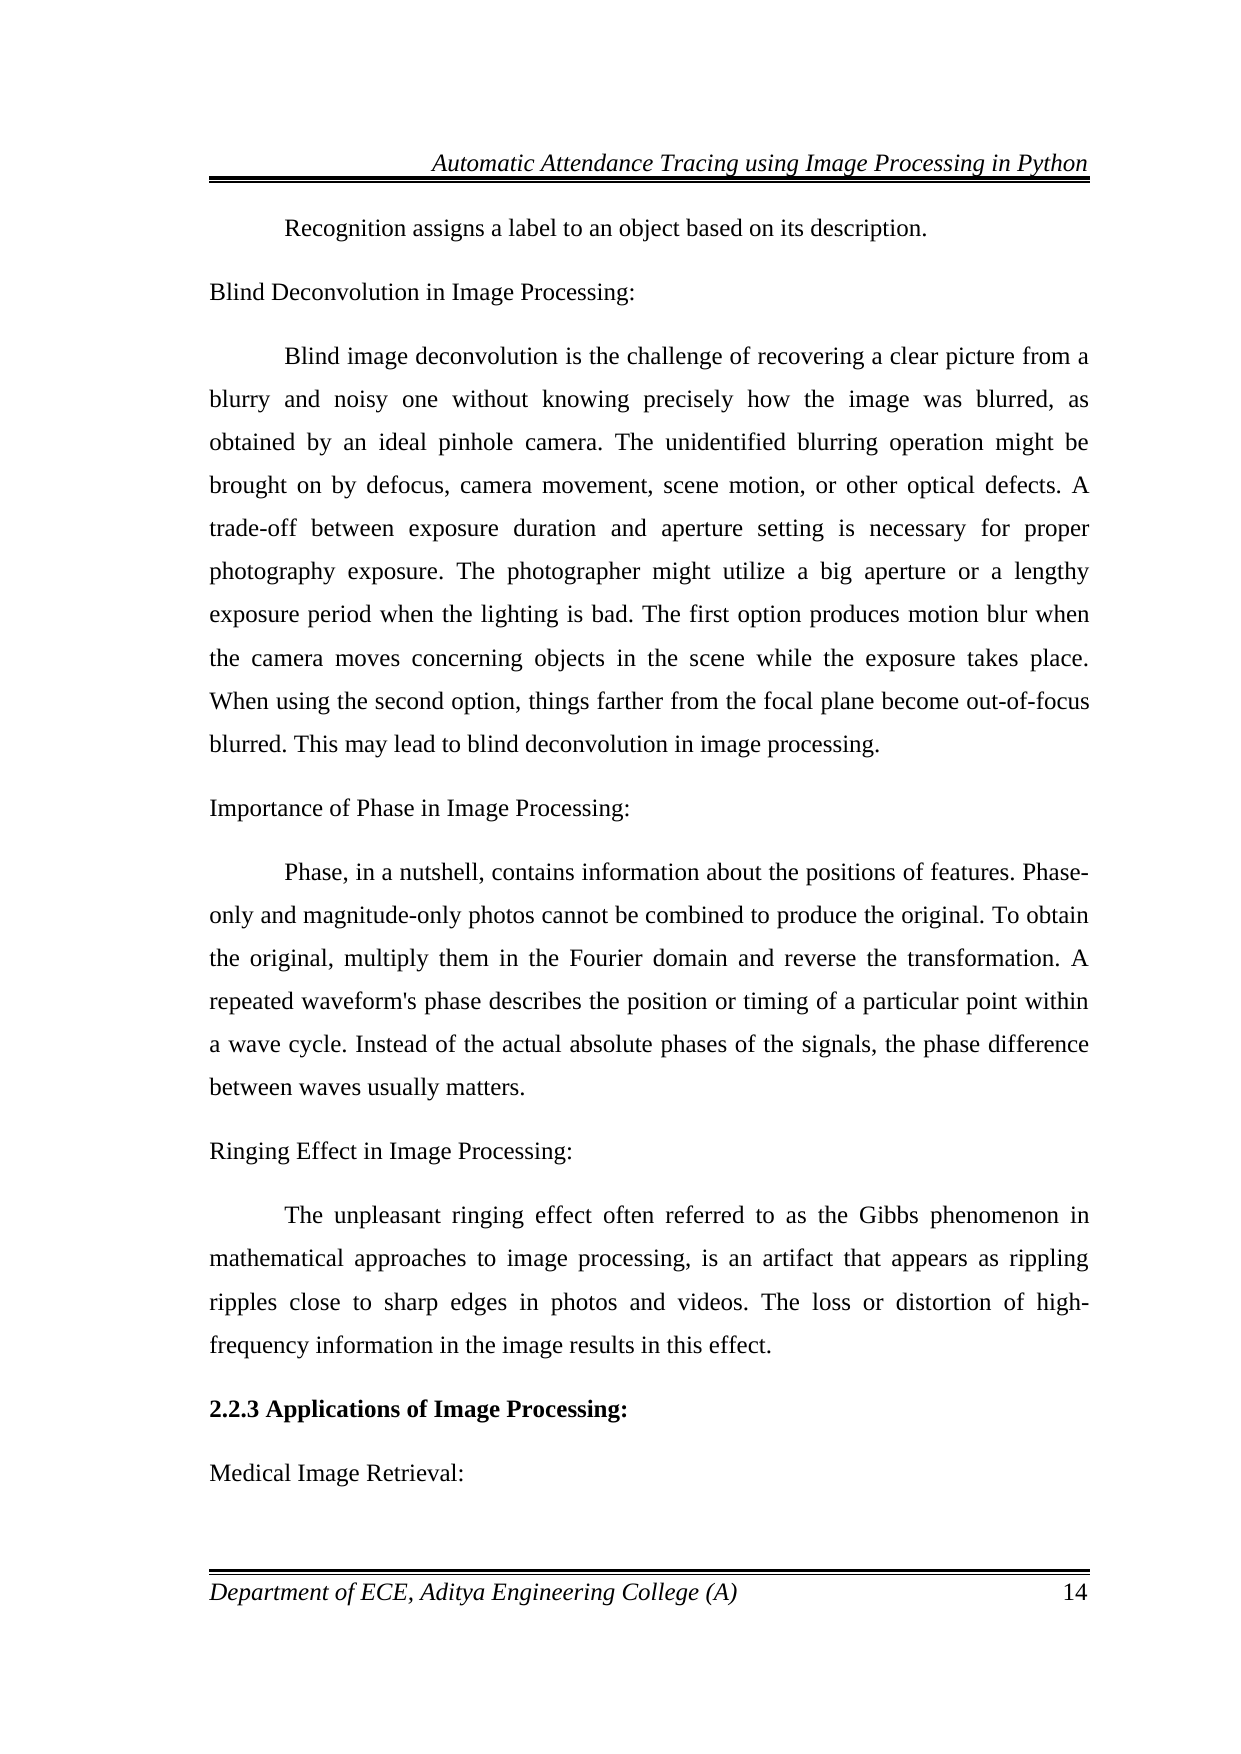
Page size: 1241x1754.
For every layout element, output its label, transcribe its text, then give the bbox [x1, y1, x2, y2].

text Blind Deconvolution in Image Processing: [209, 277, 1090, 306]
text Phase, in a nutshell, contains information about the positions of features. Phase-only and magnitude-only photos cannot be combined to produce the original. To obtain the original, multiply them in the Fourier domain and reverse the transformation. A repeated waveform's phase describes the position or timing of a particular point within a wave cycle. Instead of the actual absolute phases of the signals, the phase difference between waves usually matters. [209, 857, 1090, 1101]
text Recognition assigns a label to an object based on its description. [209, 213, 1090, 242]
text Medical Image Retrieval: [209, 1458, 1090, 1486]
text Ringing Effect in Image Processing: [209, 1136, 1090, 1165]
text Blind image deconvolution is the challenge of recovering a clear picture from a blurry and noisy one without knowing precisely how the image was blurred, as obtained by an ideal pinhole camera. The unidentified blurring operation might be brought on by defocus, camera movement, scene motion, or other optical defects. A trade-off between exposure duration and aperture setting is necessary for proper photography exposure. The photographer might utilize a big aperture or a lengthy exposure period when the lighting is bad. The first option produces motion blur when the camera moves concerning objects in the scene while the exposure takes place. When using the second option, things farther from the focal plane become out-of-focus blurred. This may lead to blind deconvolution in image processing. [209, 341, 1090, 758]
text The unpleasant ringing effect often referred to as the Gibbs phenomenon in mathematical approaches to image processing, is an artifact that appears as rippling ripples close to sharp edges in photos and videos. The loss or distortion of high-frequency information in the image results in this effect. [209, 1200, 1090, 1358]
text 2.2.3 Applications of Image Processing: [209, 1394, 1090, 1422]
text Importance of Phase in Image Processing: [209, 793, 1090, 822]
